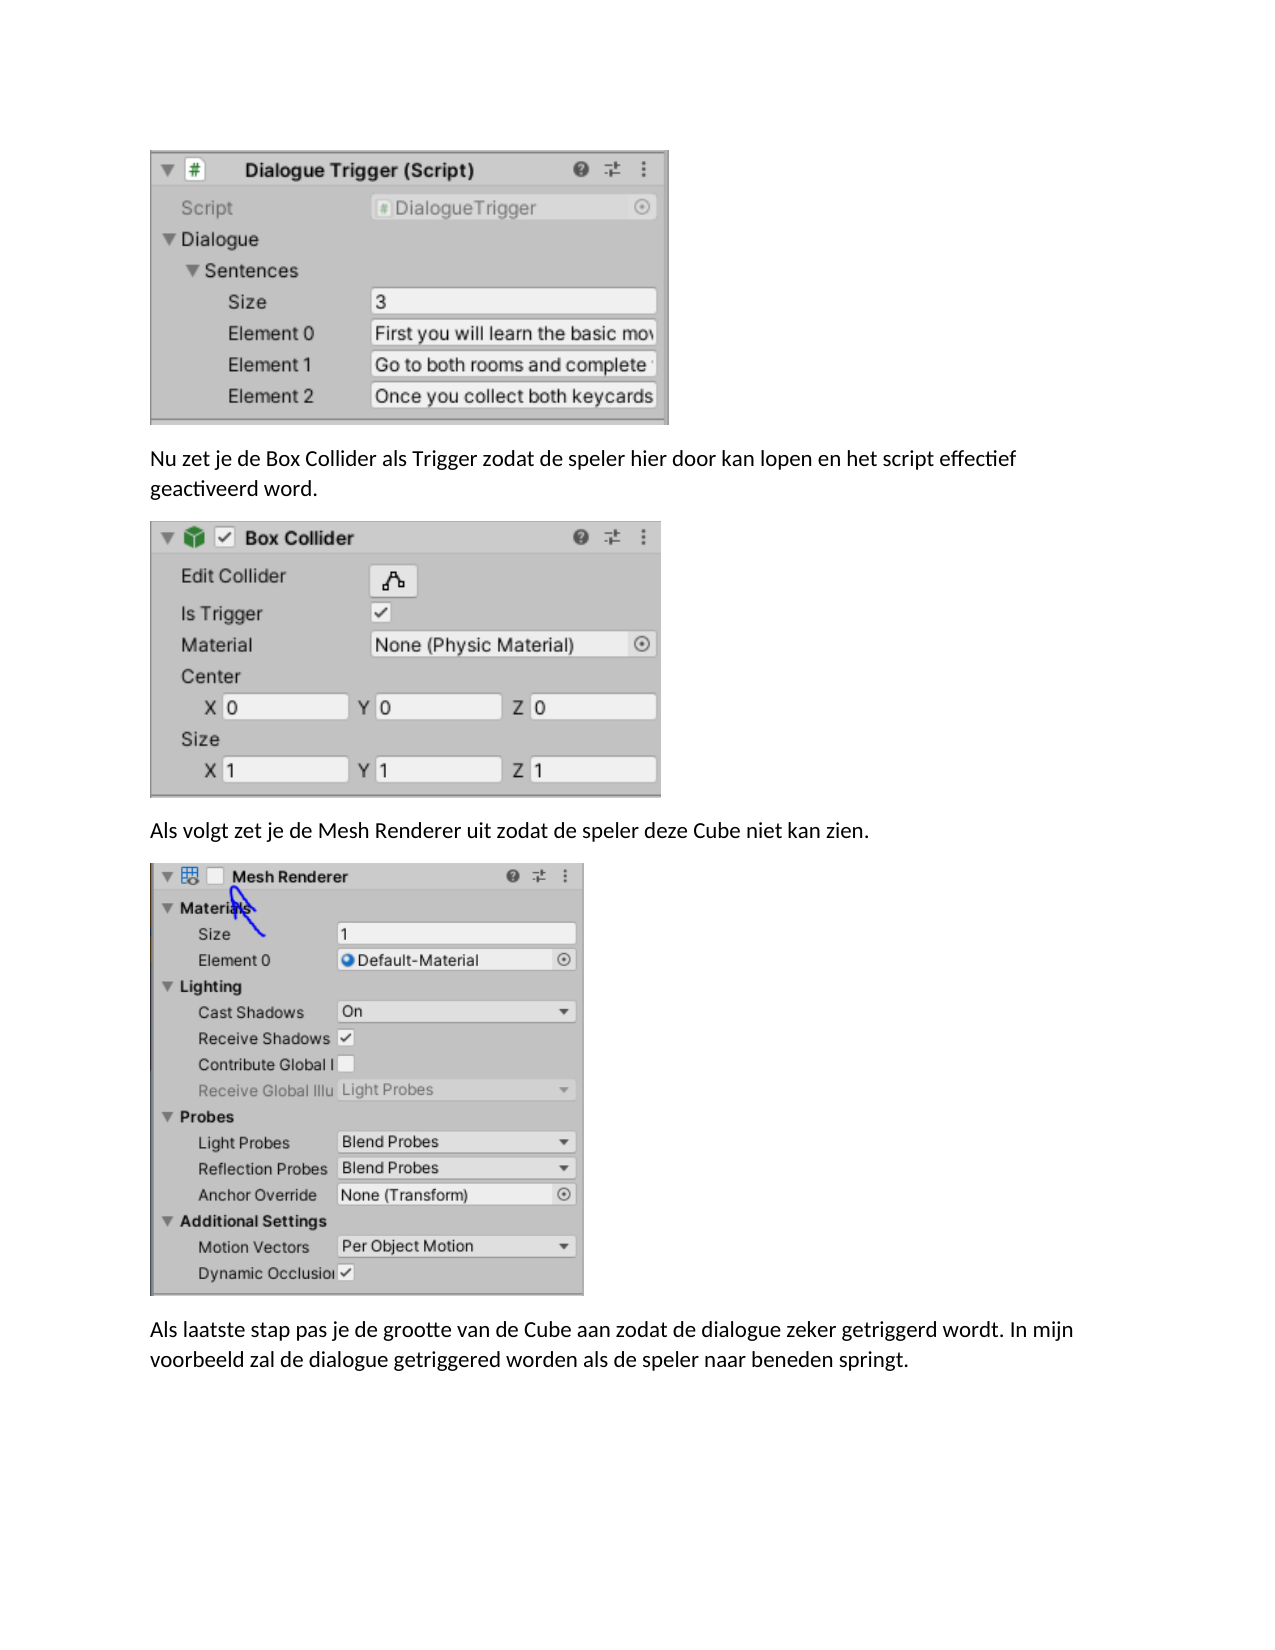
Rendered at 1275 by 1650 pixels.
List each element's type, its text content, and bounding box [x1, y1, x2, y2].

picture [150, 150, 669, 425]
text Als laatste stap pas je de grootte van de Cube aan zodat de dialogue zeker getriggerd wordt. In mijn voorbeeld zal de dialogue getriggered worden als de speler naar beneden springt. [150, 1315, 1125, 1373]
text Nu zet je de Box Collider als Trigger zodat de speler hier door kan lopen en het script effectief geactiveerd word. [150, 444, 1125, 502]
text Als volgt zet je de Mesh Renderer uit zodat de speler deze Cube niet kan zien. [150, 816, 1125, 844]
picture [150, 521, 661, 798]
picture [150, 863, 584, 1296]
